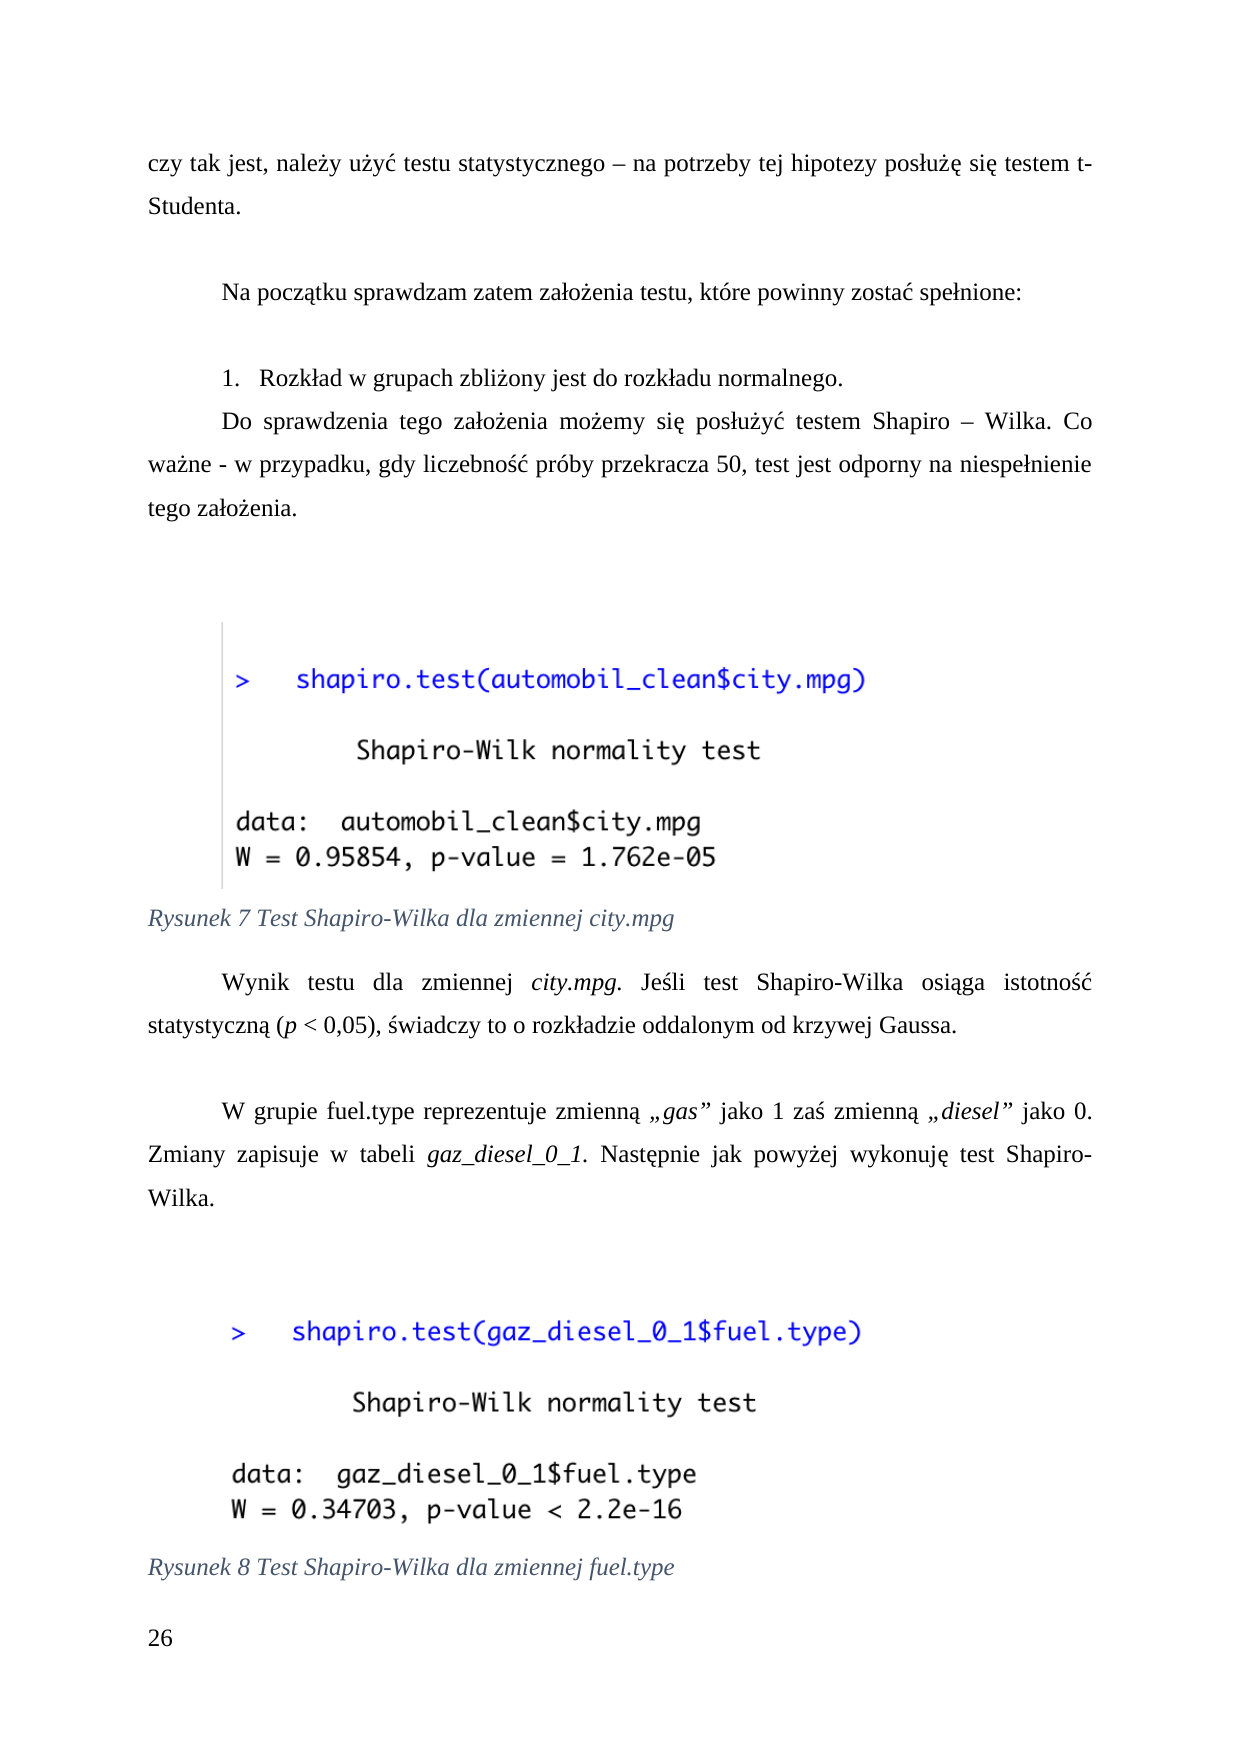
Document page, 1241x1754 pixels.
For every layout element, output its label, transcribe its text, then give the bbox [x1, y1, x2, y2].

text Na początku sprawdzam zatem założenia testu, które powinny zostać spełnione: [148, 277, 1093, 306]
list Rozkład w grupach zbliżony jest do rozkładu normalnego. [221, 363, 1093, 392]
text Wynik testu dla zmiennej city.mpg. Jeśli test Shapiro-Wilka osiąga istotność statystyczną (p < 0,05), świadczy to o rozkładzie oddalonym od krzywej Gaussa. [148, 967, 1093, 1039]
text Rysunek 7 Test Shapiro-Wilka dla zmiennej city.mpg [148, 903, 1093, 932]
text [148, 148, 1093, 219]
picture [221, 622, 949, 889]
picture [221, 1312, 949, 1538]
text Rysunek 8 Test Shapiro-Wilka dla zmiennej fuel.type [148, 1552, 1093, 1581]
text Do sprawdzenia tego założenia możemy się posłużyć testem Shapiro – Wilka. Co ważne - w przypadku, gdy liczebność próby przekracza 50, test jest odporny na niespełnienie tego założenia. [148, 406, 1093, 521]
text W grupie fuel.type reprezentuje zmienną „gas” jako 1 zaś zmienną „diesel” jako 0. Zmiany zapisuje w tabeli gaz_diesel_0_1. Następnie jak powyżej wykonuję test Shapiro-Wilka. [148, 1096, 1093, 1211]
